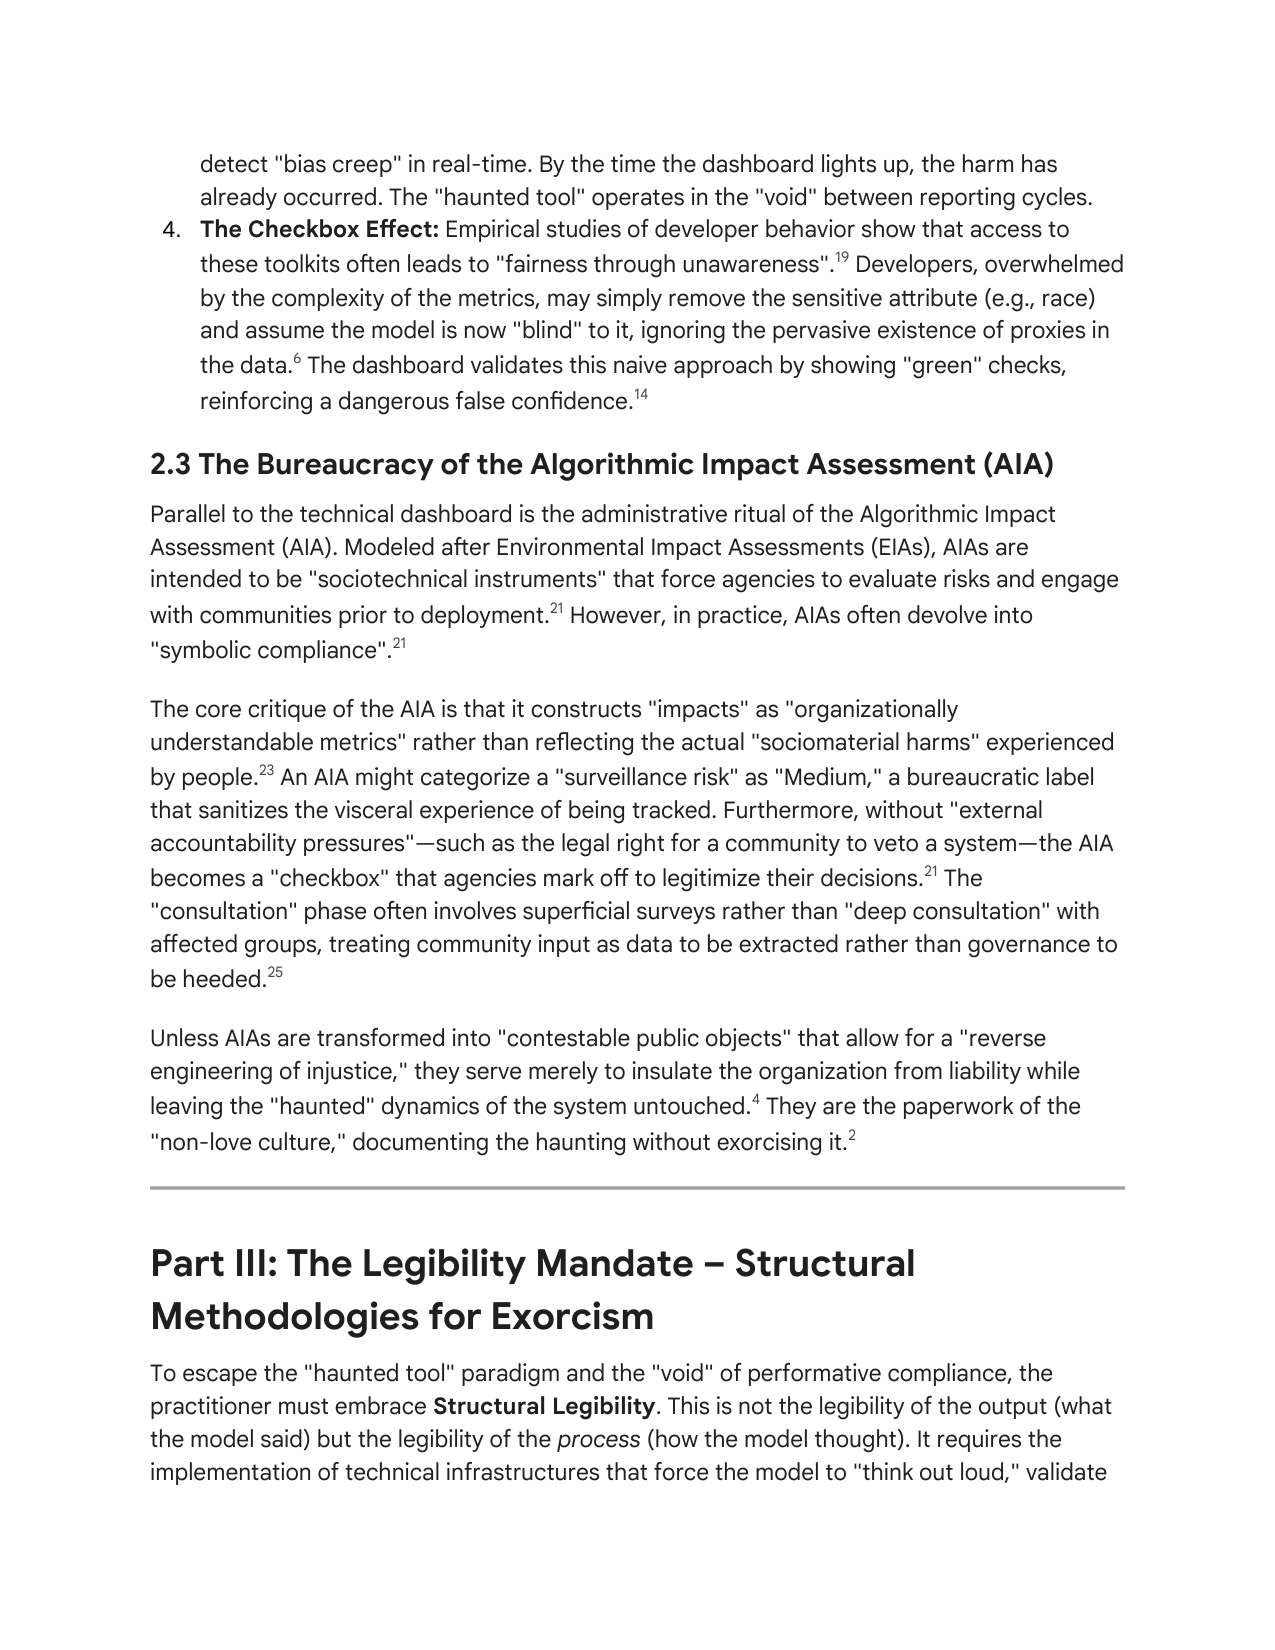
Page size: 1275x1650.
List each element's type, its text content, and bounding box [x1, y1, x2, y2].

text Unless AIAs are transformed into "contestable public objects" that allow for a "reverse engineering of injustice," they serve merely to insulate the organization from liability while leaving the "haunted" dynamics of the system untouched.4 They are the paperwork of the "non-love culture," documenting the haunting without exorcising it.2 [150, 1024, 1125, 1157]
text The core critique of the AIA is that it constructs "impacts" as "organizationally understandable metrics" rather than reflecting the actual "sociomaterial harms" experienced by people.23 An AIA might categorize a "surveillance risk" as "Medium," a bureaucratic label that sanitizes the visceral experience of being tracked. Furthermore, without "external accountability pressures"—such as the legal right for a community to veto a system—the AIA becomes a "checkbox" that agencies mark off to legitimize their decisions.21 The "consultation" phase often involves superficial surveys rather than "deep consultation" with affected groups, treating community input as data to be extracted rather than governance to be heeded.25 [150, 695, 1125, 995]
subtitle Part III: The Legibility Mandate – Structural Methodologies for Exorcism [150, 1190, 1125, 1341]
text Parallel to the technical dashboard is the administrative ritual of the Algorithmic Impact Assessment (AIA). Modeled after Environmental Impact Assessments (EIAs), AIAs are intended to be "sociotechnical instruments" that force agencies to evaluate risks and engage with communities prior to deployment.21 However, in practice, AIAs often devolve into "symbolic compliance".21 [150, 500, 1125, 666]
subtitle 2.3 The Bureaucracy of the Algorithmic Impact Assessment (AIA) [150, 446, 1125, 483]
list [162, 150, 1125, 211]
list The Checkbox Effect: Empirical studies of developer behavior show that access to these toolkits often leads to "fairness through unawareness".19 Developers, overwhelmed by the complexity of the metrics, may simply remove the sensitive attribute (e.g., race) and assume the model is now "blind" to it, ignoring the pervasive existence of proxies in the data.6 The dashboard validates this naive approach by showing "green" checks, reinforcing a dangerous false confidence.14 [162, 215, 1125, 417]
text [150, 1359, 1125, 1486]
